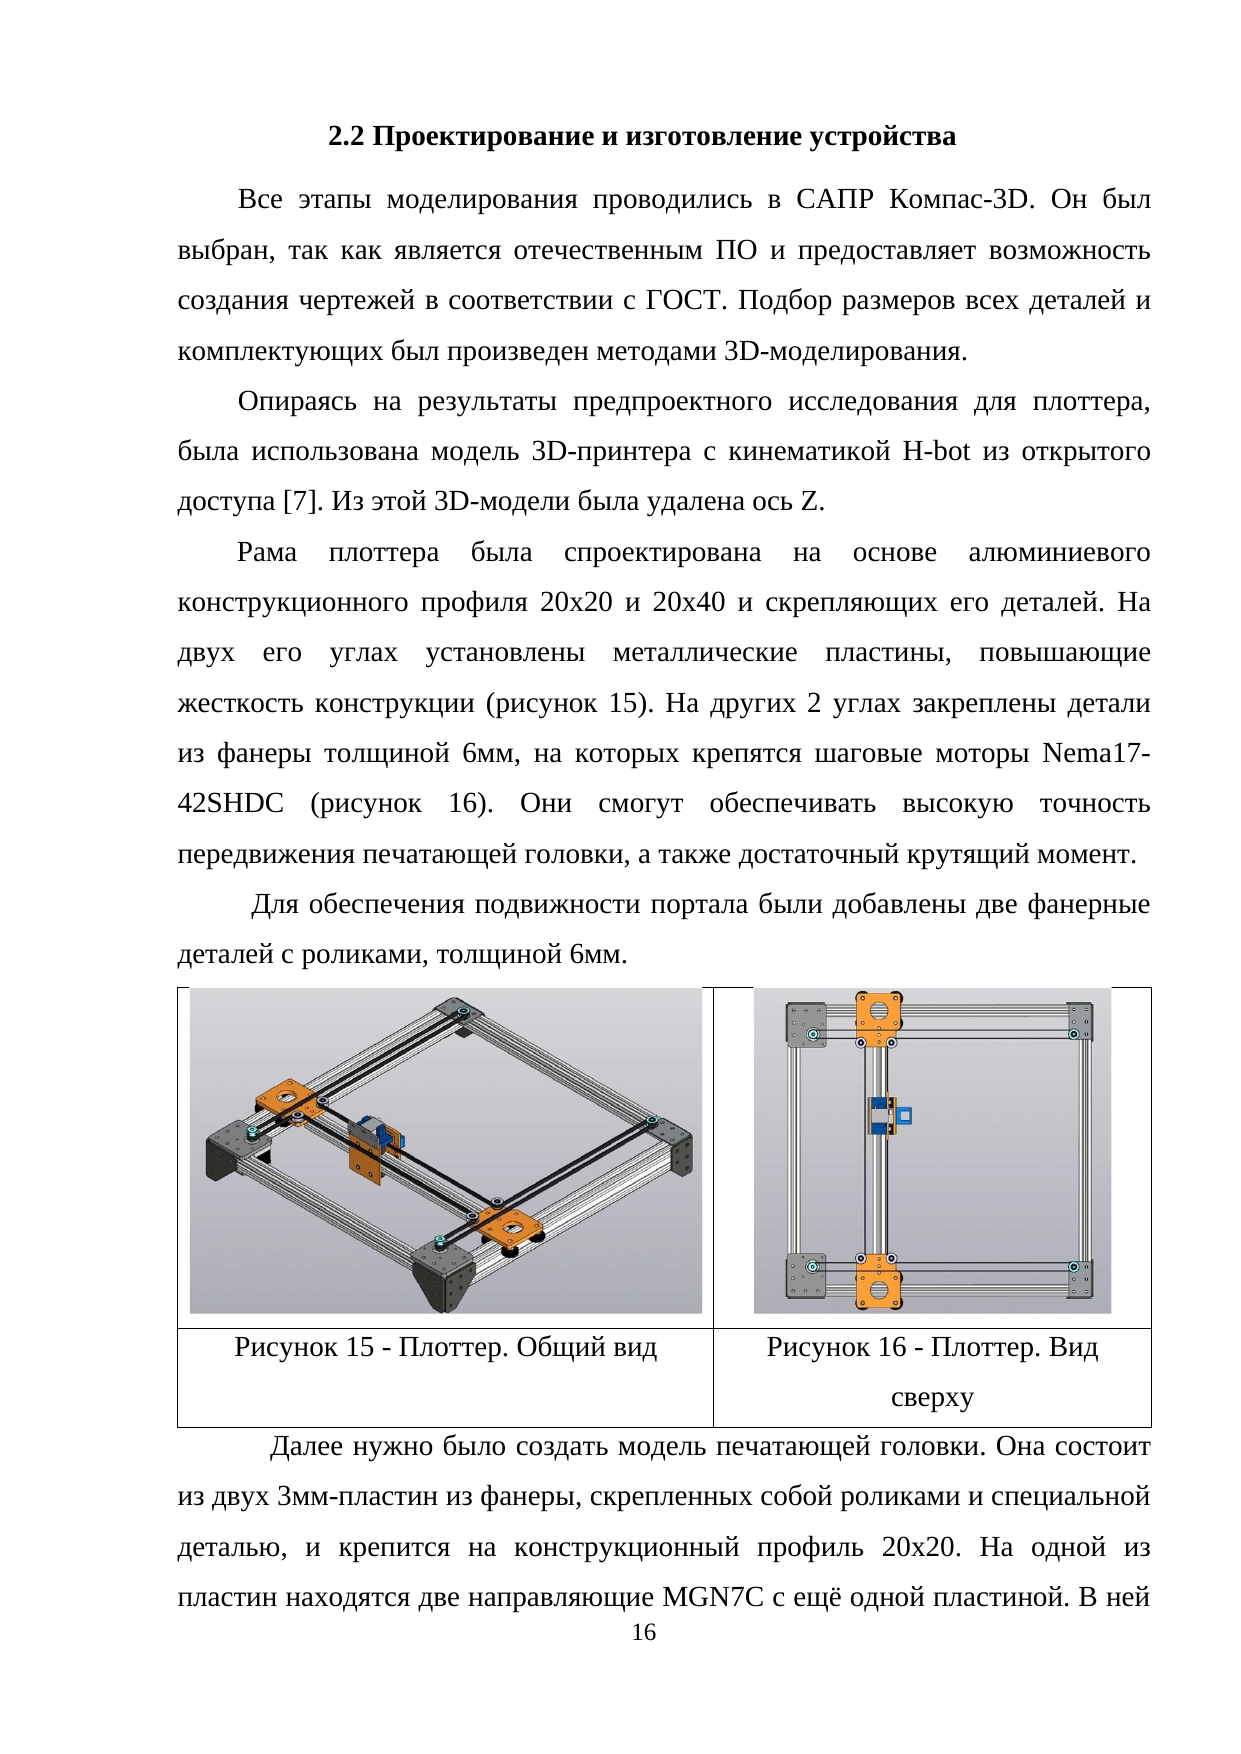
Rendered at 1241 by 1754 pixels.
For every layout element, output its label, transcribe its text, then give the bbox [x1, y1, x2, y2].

picture [753, 987, 1112, 1314]
table_cell Рисунок 15 - Плоттер. Общий вид [178, 1329, 713, 1427]
table_header [178, 988, 713, 1328]
subtitle Проектирование и изготовление устройства [133, 118, 1152, 152]
table_header [714, 988, 1151, 1328]
text Все этапы моделирования проводились в САПР Компас-3D. Он был выбран, так как является отечественным ПО и предоставляет возможность создания чертежей в соответствии с ГОСТ. Подбор размеров всех деталей и комплектующих был произведен методами 3D-моделирования. [177, 182, 1152, 366]
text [177, 1428, 1152, 1613]
text Рама плоттера была спроектирована на основе алюминиевого конструкционного профиля 20х20 и 20х40 и скрепляющих его деталей. На двух его углах установлены металлические пластины, повышающие жесткость конструкции (рисунок 15). На других 2 углах закреплены детали из фанеры толщиной 6мм, на которых крепятся шаговые моторы Nema17-42SHDC (рисунок 16). Они смогут обеспечивать высокую точность передвижения печатающей головки, а также достаточный крутящий момент. [177, 534, 1152, 869]
picture [189, 987, 703, 1314]
text Опираясь на результаты предпроектного исследования для плоттера, была использована модель 3D-принтера с кинематикой H-bot из открытого доступа [7]. Из этой 3D-модели была удалена ось Z. [177, 383, 1152, 517]
text Для обеспечения подвижности портала были добавлены две фанерные деталей с роликами, толщиной 6мм. [177, 886, 1152, 970]
table_cell Рисунок 16 - Плоттер. Вид сверху [714, 1329, 1151, 1427]
